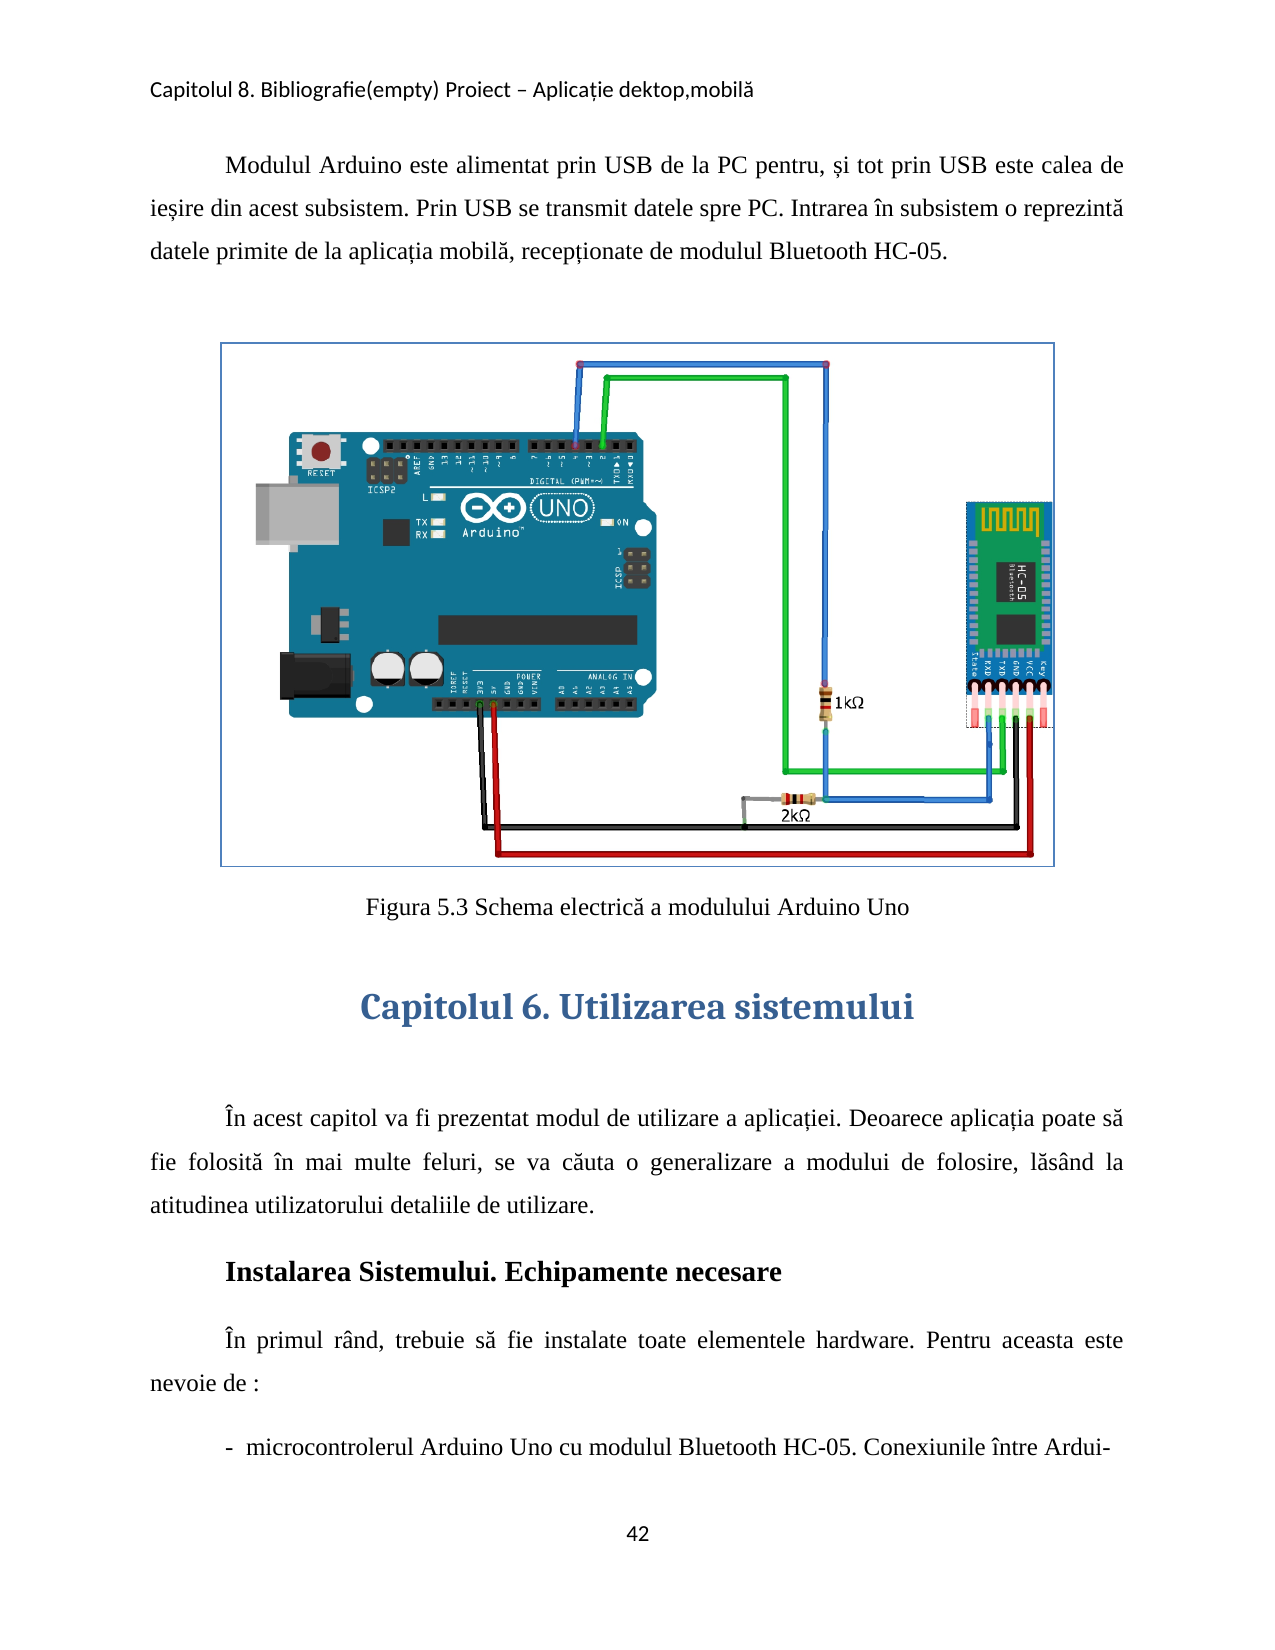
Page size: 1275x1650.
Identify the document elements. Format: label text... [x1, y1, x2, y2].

list Modulul Arduino este alimentat prin USB de la PC pentru, și tot prin USB este calea de ieșire din acest subsistem. Prin USB se transmit datele spre PC. Intrarea în subsistem o reprezintă datele primite de la aplicația mobilă, recepționate de modulul Bluetooth HC-05. [150, 150, 1125, 265]
text Figura 5.3 Schema electrică a modulului Arduino Uno [150, 892, 1125, 921]
text În acest capitol va fi prezentat modul de utilizare a aplicației. Deoarece aplicația poate să fie folosită în mai multe feluri, se va căuta o generalizare a modului de folosire, lăsând la atitudinea utilizatorului detaliile de utilizare. [150, 1103, 1125, 1218]
text - microcontrolerul Arduino Uno cu modulul Bluetooth HC-05. Conexiunile între Ardui- [150, 1432, 1125, 1461]
text Instalarea Sistemului. Echipamente necesare [150, 1254, 1125, 1287]
subtitle Capitolul 6. Utilizarea sistemului [150, 986, 1125, 1029]
text În primul rând, trebuie să fie instalate toate elementele hardware. Pentru aceasta este nevoie de : [150, 1325, 1125, 1397]
picture [222, 344, 1053, 866]
